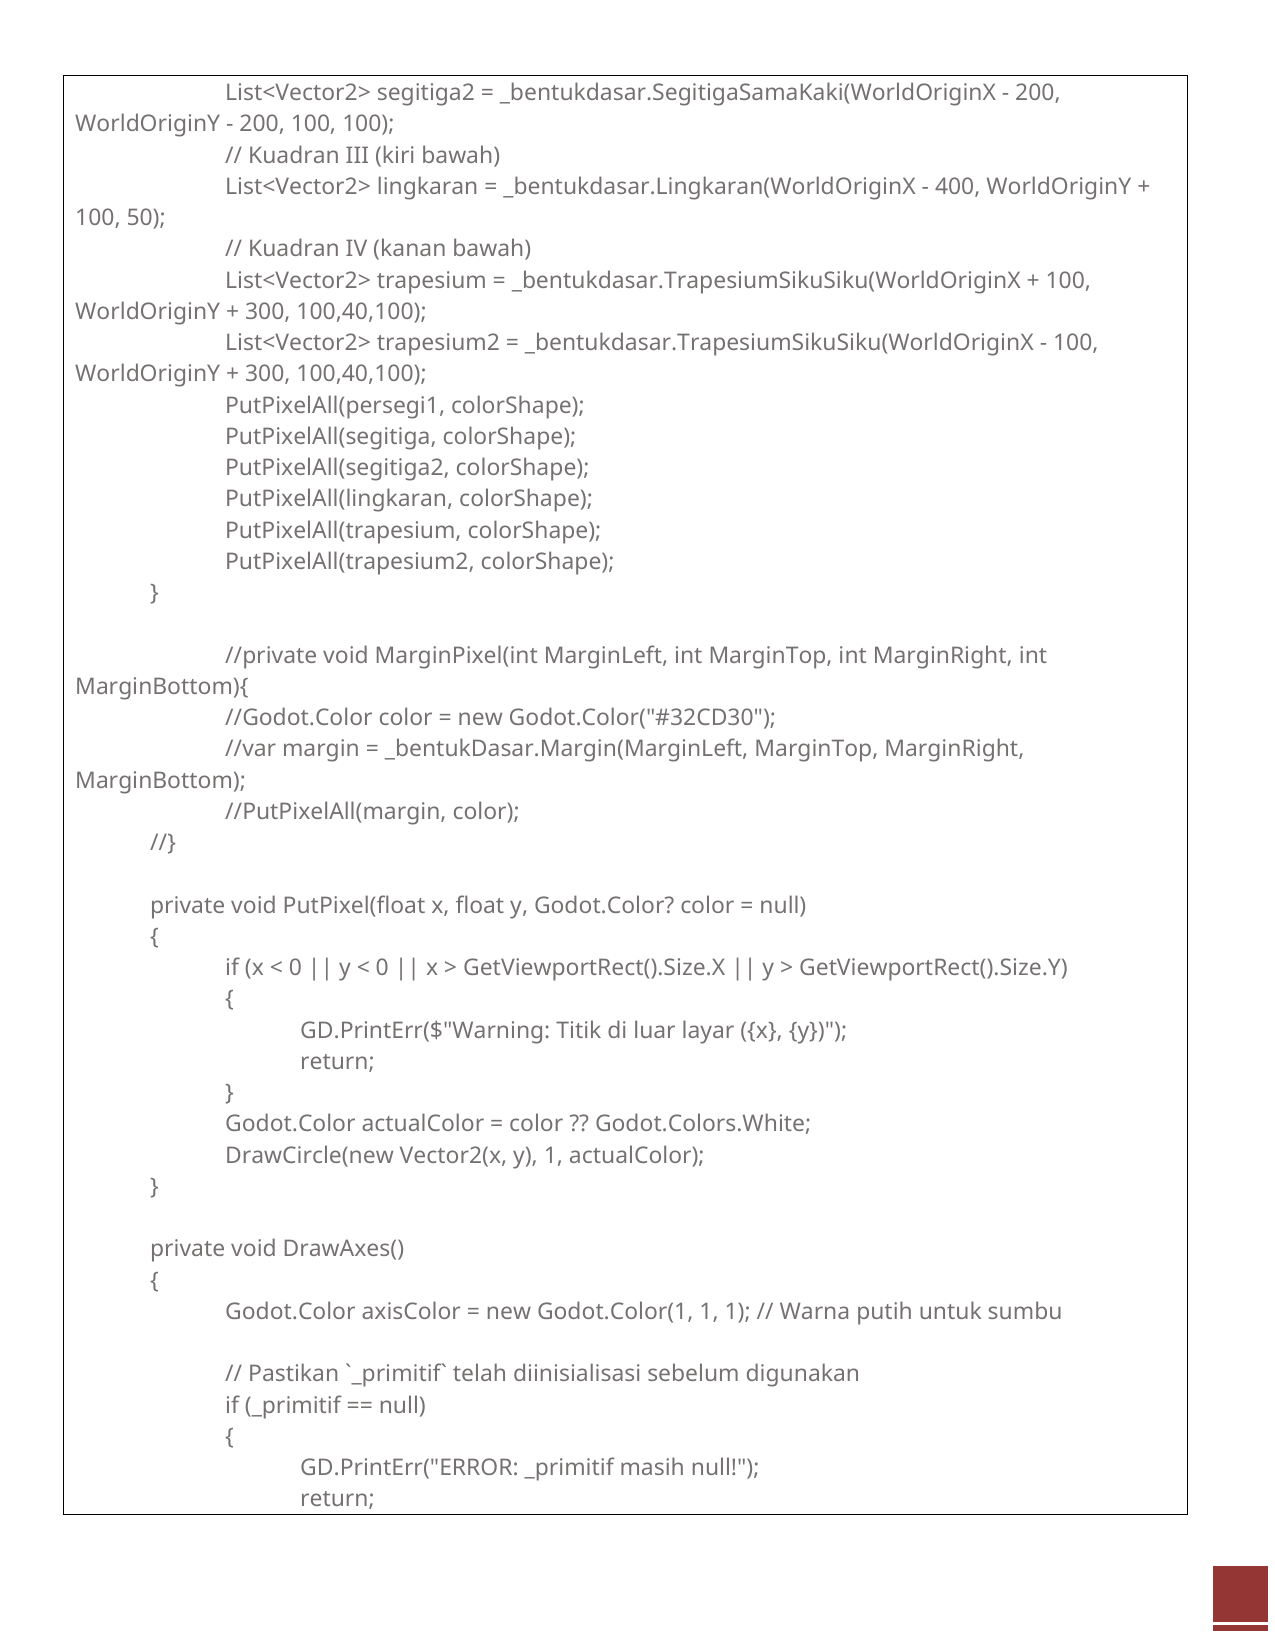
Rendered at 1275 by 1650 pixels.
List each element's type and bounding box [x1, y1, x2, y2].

table_cell [64, 76, 1187, 1513]
